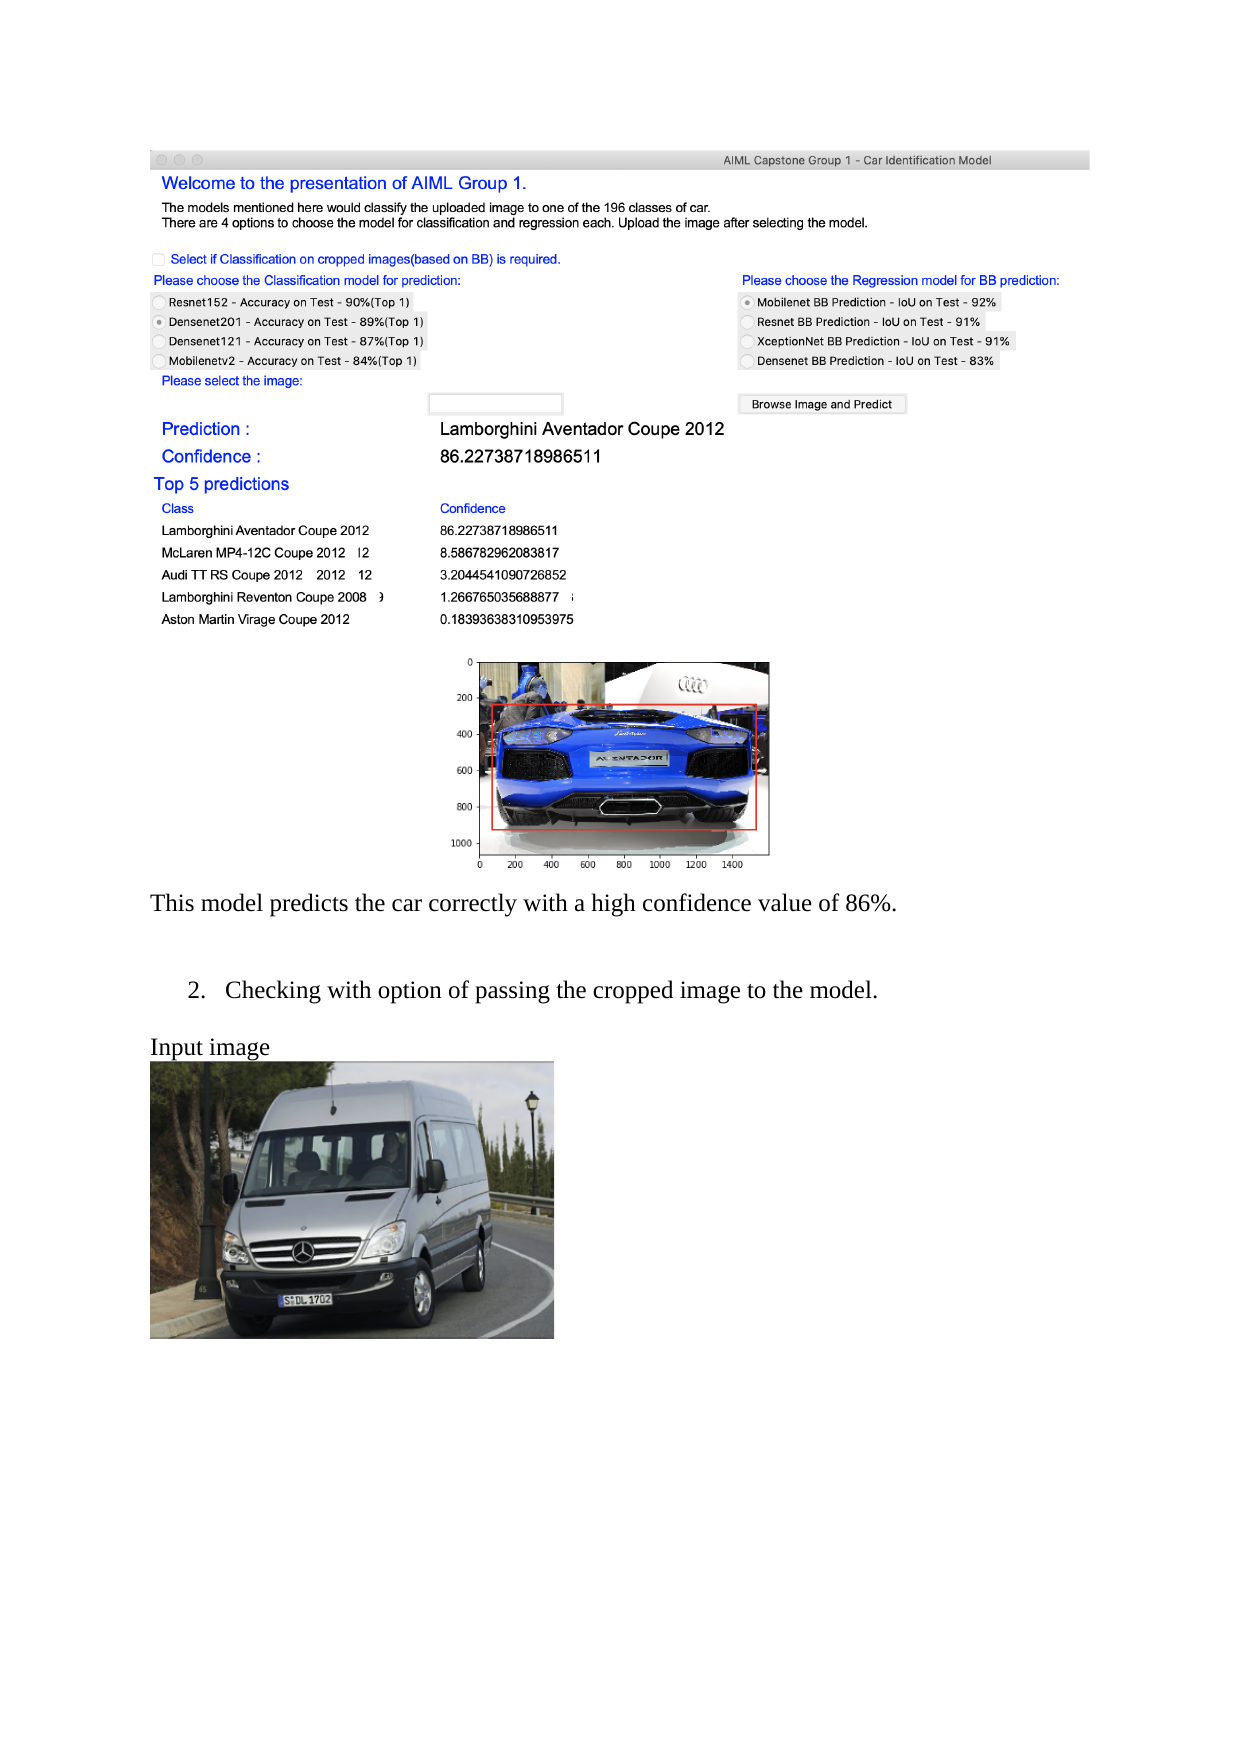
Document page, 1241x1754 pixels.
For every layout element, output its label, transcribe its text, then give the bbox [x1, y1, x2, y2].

picture [150, 150, 1090, 889]
list Checking with option of passing the cropped image to the model. [187, 975, 1090, 1003]
text This model predicts the car correctly with a high confidence value of 86%. [150, 889, 1090, 917]
text Input image [150, 1032, 1090, 1061]
picture [150, 1061, 555, 1339]
